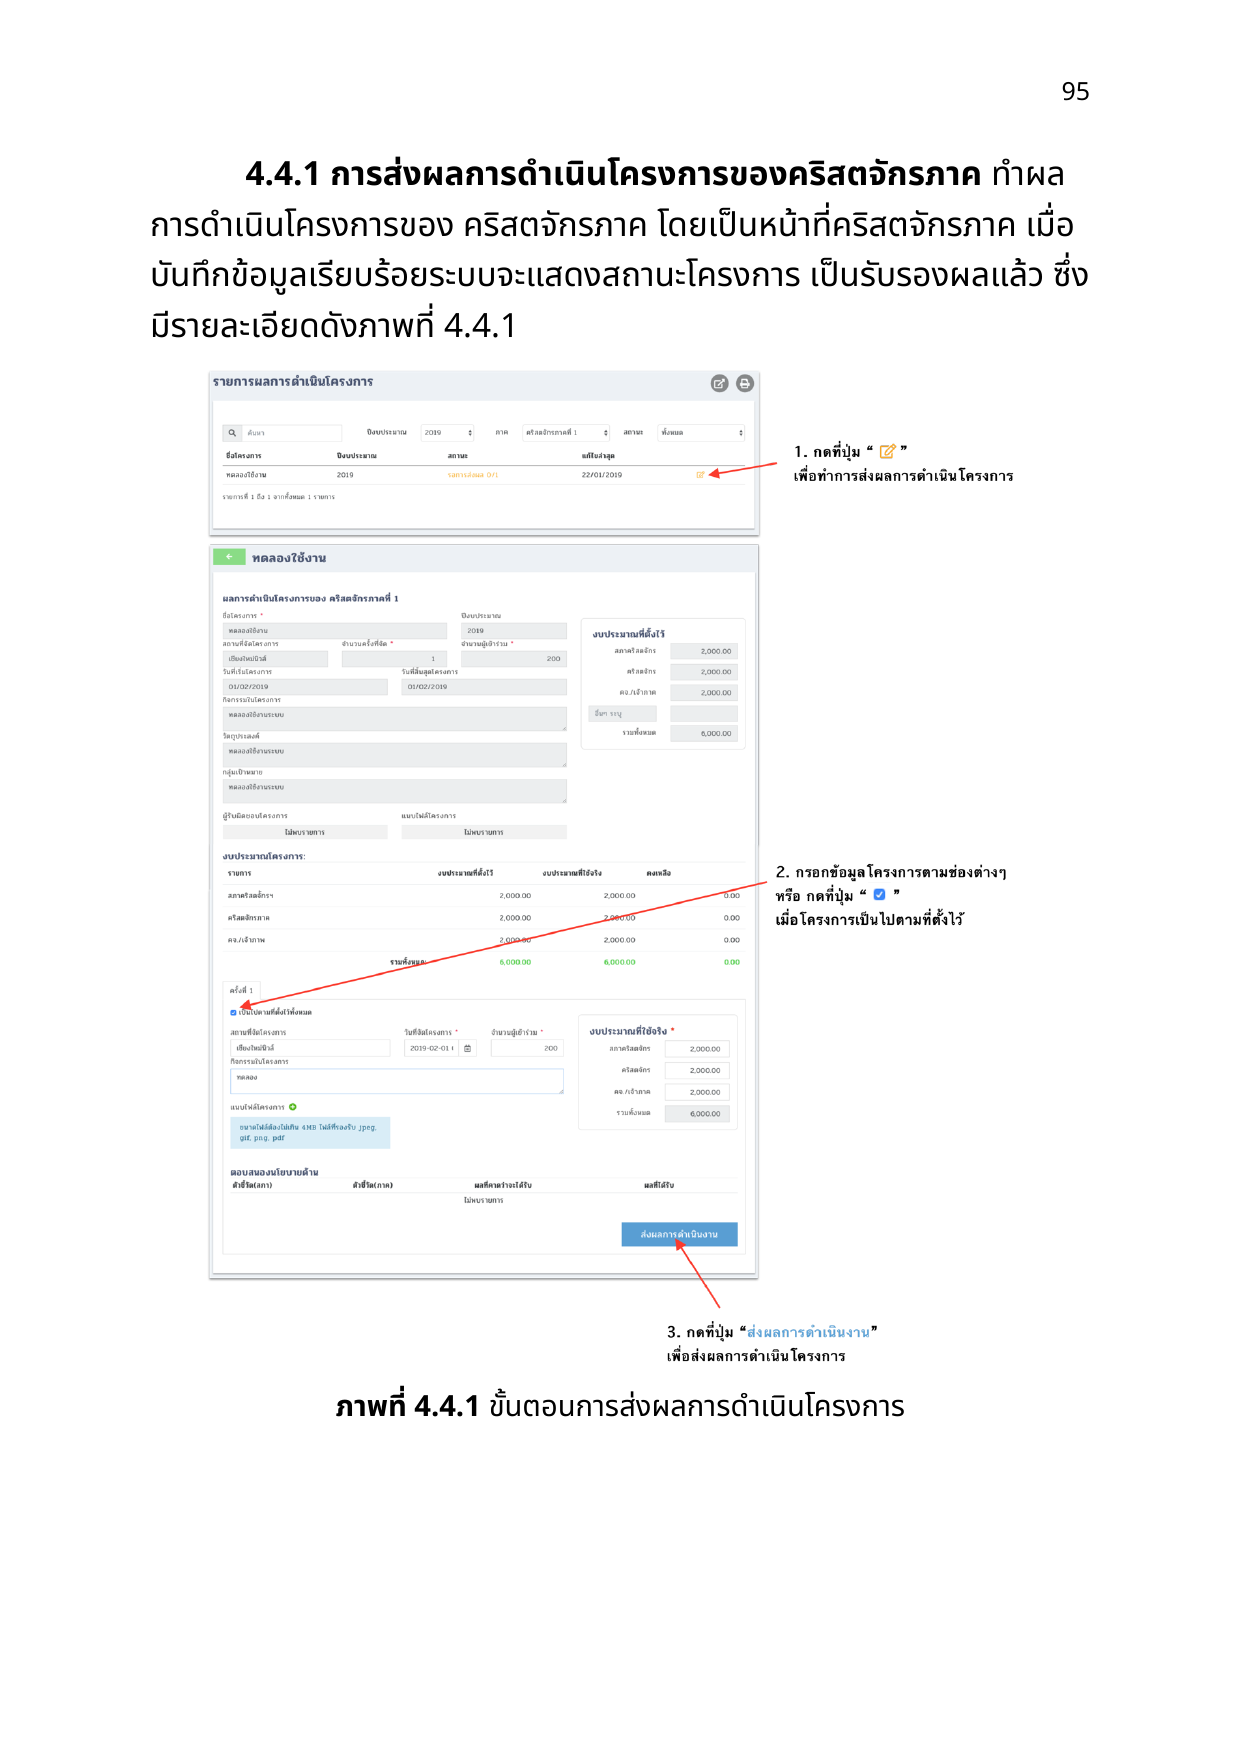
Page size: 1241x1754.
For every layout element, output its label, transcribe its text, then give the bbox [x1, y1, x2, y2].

picture [192, 352, 1049, 1386]
text ภาพที่ 4.4.1 ขั้นตอนการส่งผลการดำเนินโครงการ [150, 1385, 1090, 1430]
text 4.4.1 การส่งผลการดำเนินโครงการของคริสตจักรภาค ทำผลการดำเนินโครงการของ คริสตจักรภาค โดยเป็นหน้าที่คริสตจักรภาค เมื่อบันทึกข้อมูลเรียบร้อยระบบจะแสดงสถานะโครงการ เป็นรับรองผลแล้ว ซึ่งมีรายละเอียดดังภาพที่ 4.4.1 [150, 150, 1090, 352]
